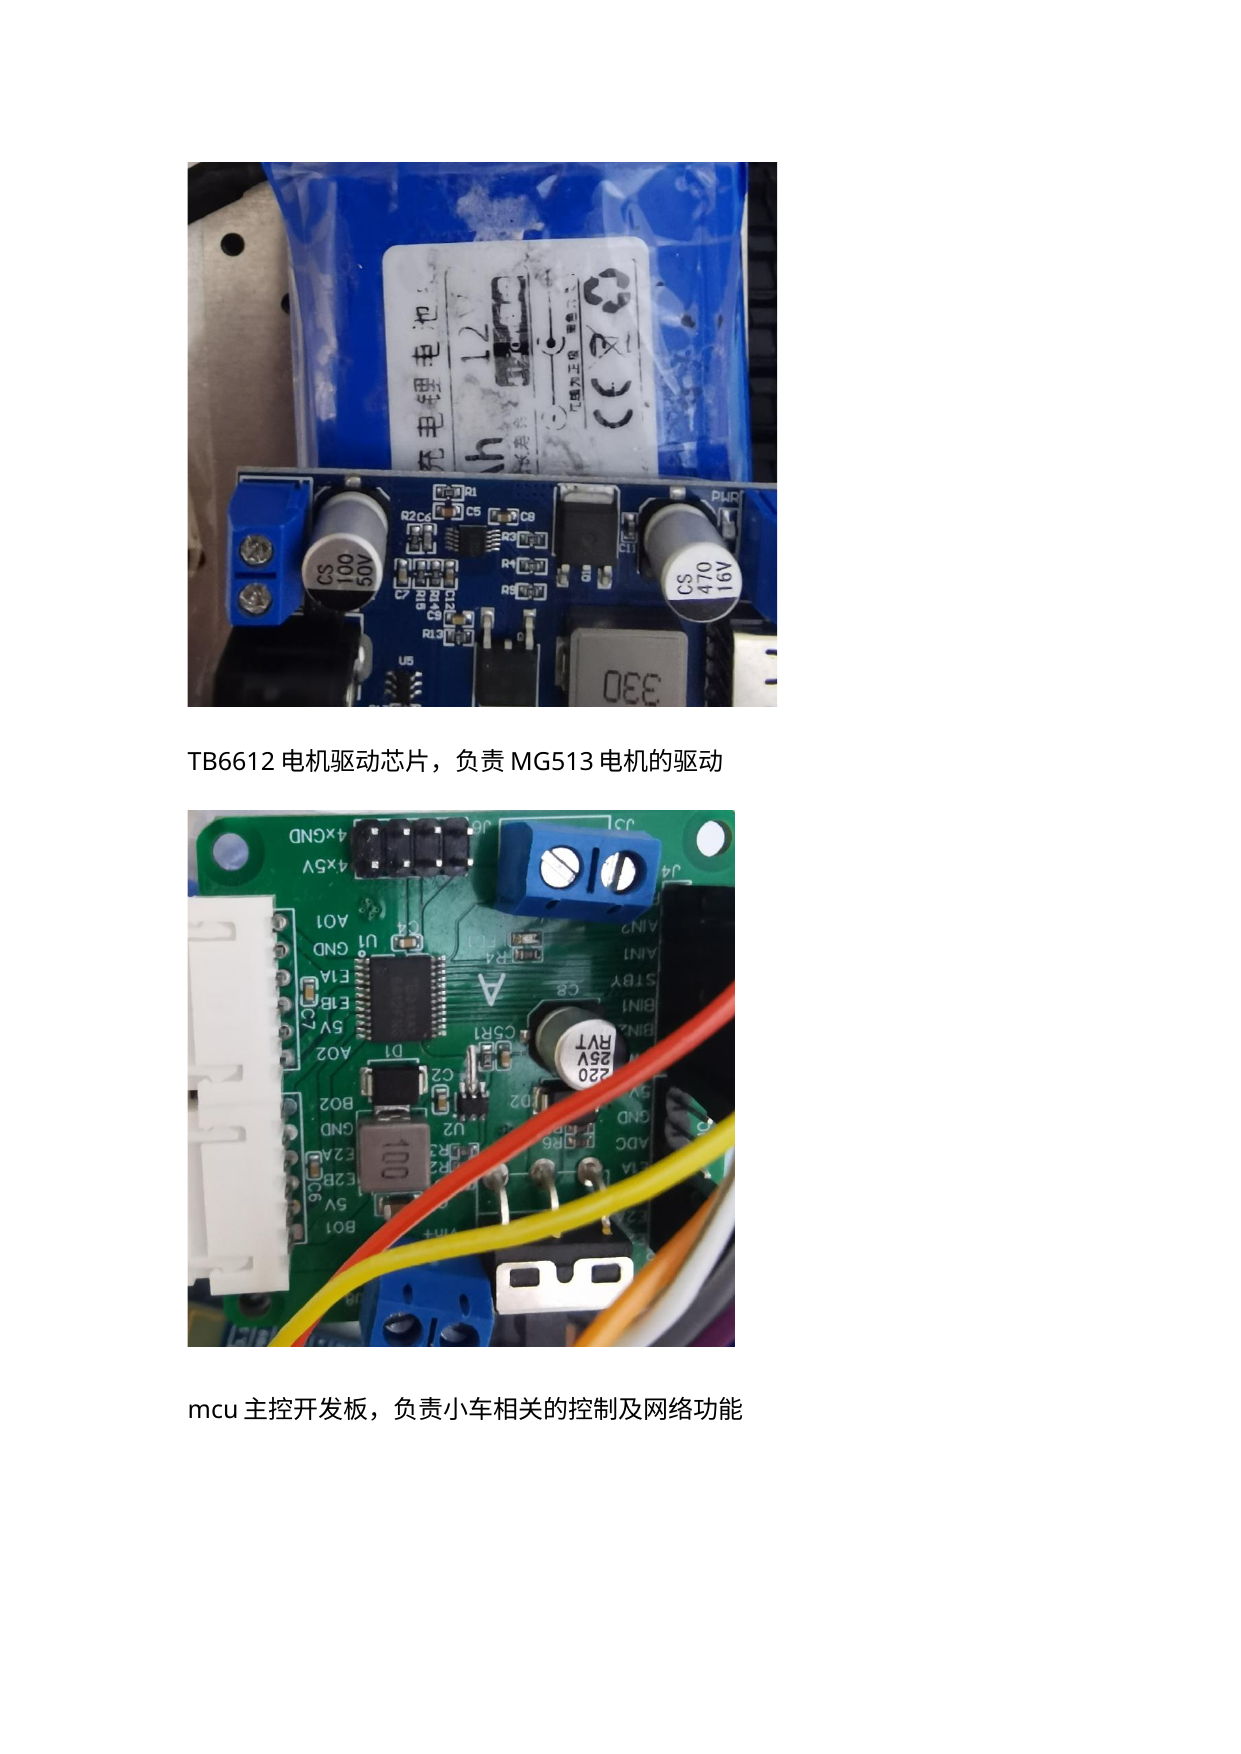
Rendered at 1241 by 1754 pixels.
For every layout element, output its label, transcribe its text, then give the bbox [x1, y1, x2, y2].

picture [187, 162, 778, 707]
text mcu主控开发板，负责小车相关的控制及网络功能 [187, 1375, 1053, 1440]
picture [187, 810, 735, 1347]
text TB6612电机驱动芯片，负责MG513电机的驱动 [187, 727, 1053, 792]
